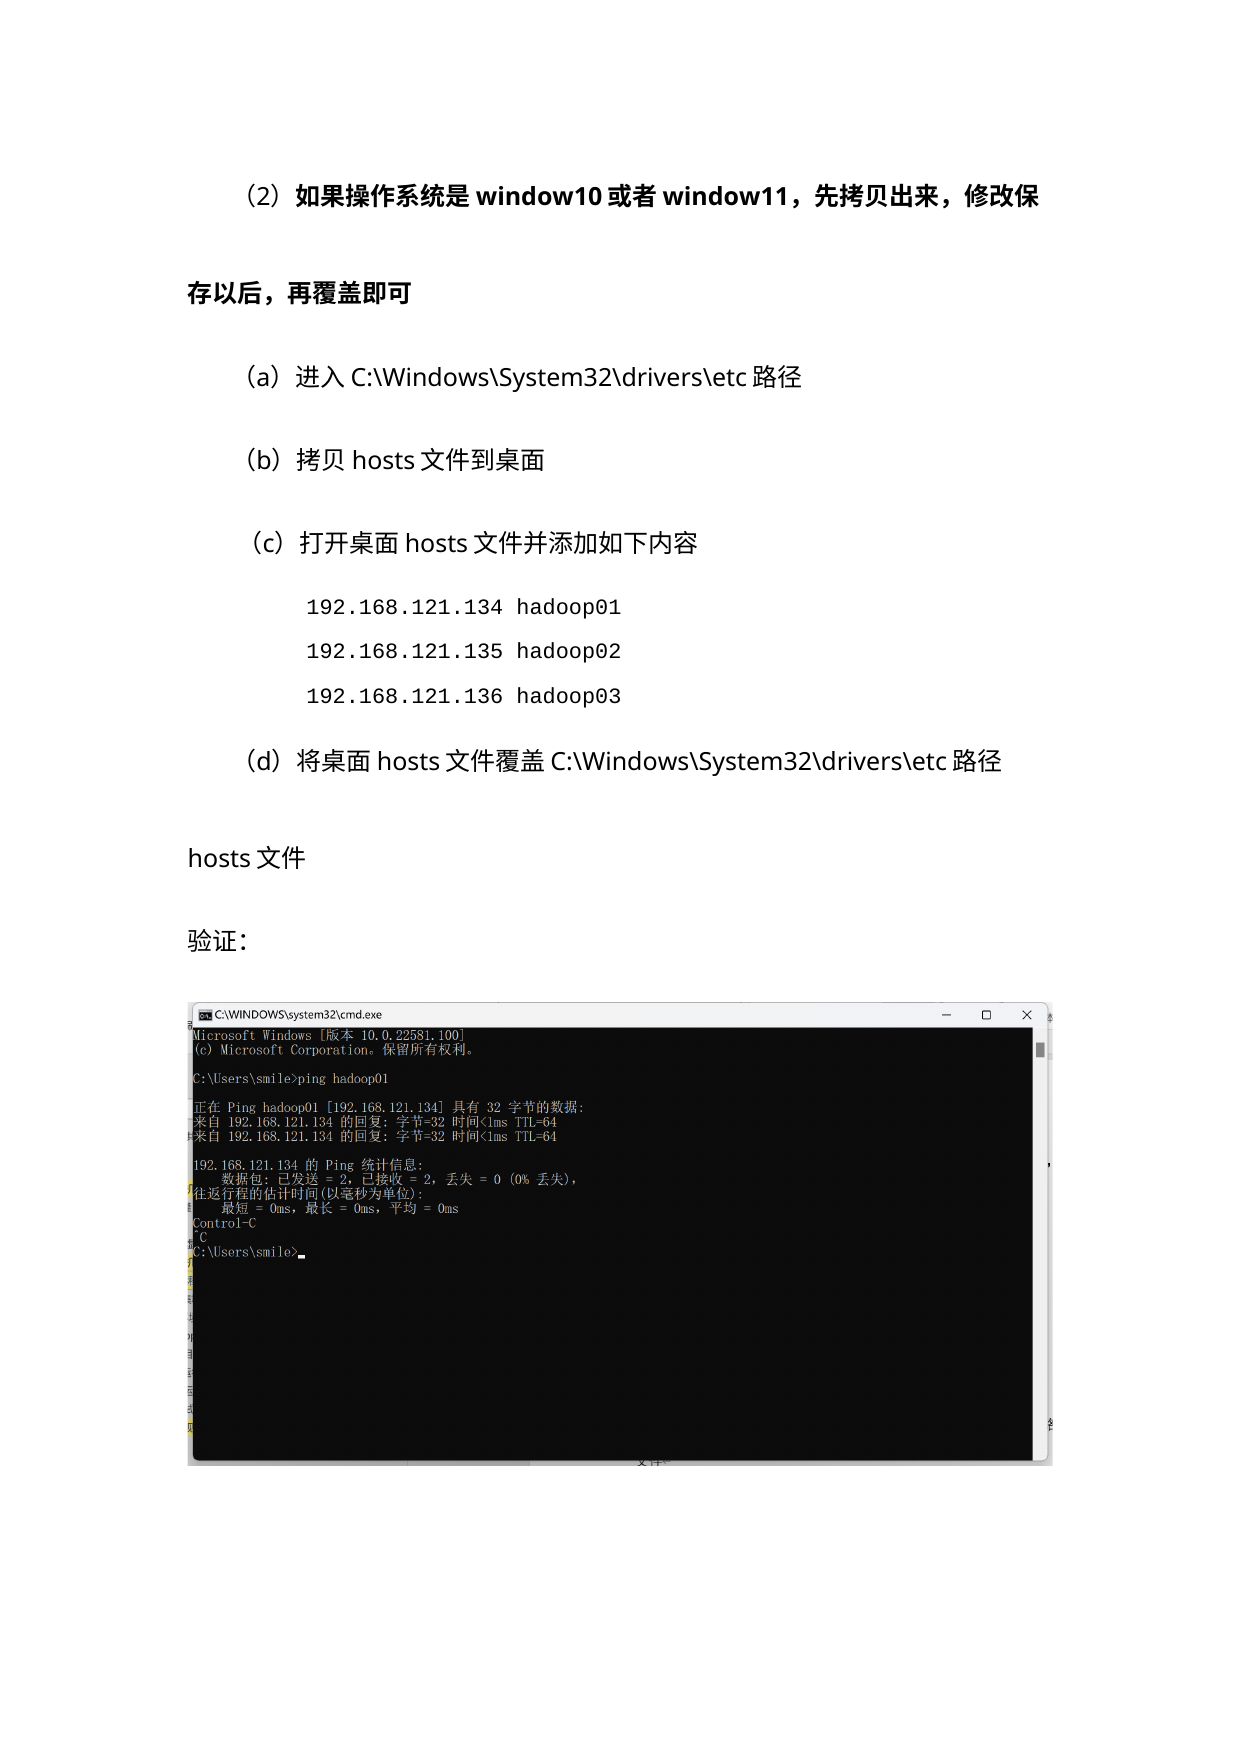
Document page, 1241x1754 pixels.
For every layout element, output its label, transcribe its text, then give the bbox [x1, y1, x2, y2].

text 192.168.121.134 hadoop01 [262, 592, 1053, 624]
picture [187, 1002, 1053, 1466]
text （a）进入C:\Windows\System32\drivers\etc路径 [187, 343, 1053, 408]
text （d）将桌面hosts文件覆盖C:\Windows\System32\drivers\etc路径hosts文件 [187, 727, 1053, 889]
text 验证： [187, 907, 1053, 972]
text （c）打开桌面hosts文件并添加如下内容 [237, 509, 1053, 574]
text （b）拷贝hosts文件到桌面 [187, 426, 1053, 491]
text 192.168.121.135 hadoop02 [262, 637, 1053, 669]
text 192.168.121.136 hadoop03 [262, 682, 1053, 714]
text （2）如果操作系统是window10或者window11，先拷贝出来，修改保存以后，再覆盖即可 [187, 162, 1053, 324]
